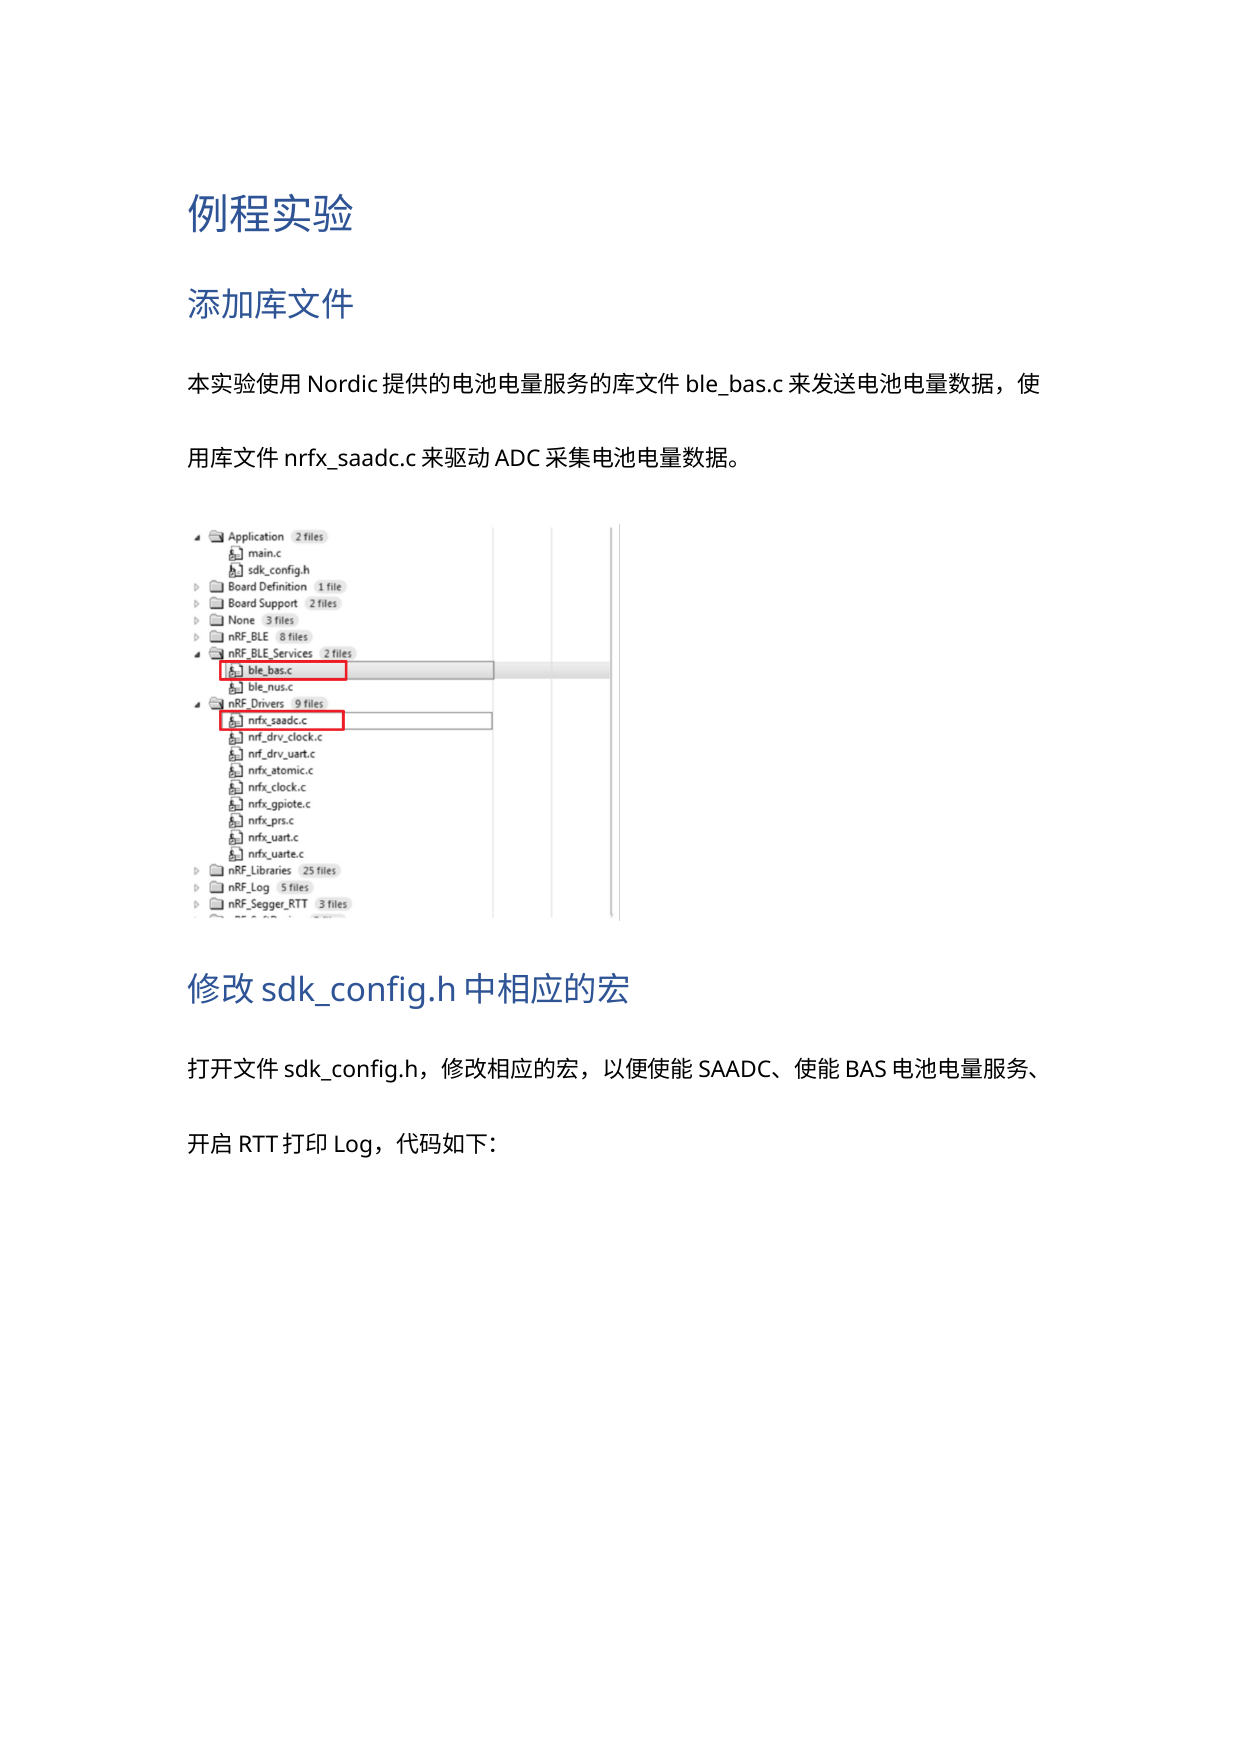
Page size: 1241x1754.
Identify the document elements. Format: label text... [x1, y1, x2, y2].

subtitle 添加库文件 [187, 269, 1053, 334]
text 本实验使用Nordic提供的电池电量服务的库文件ble_bas.c来发送电池电量数据，使用库文件nrfx_saadc.c来驱动ADC采集电池电量数据。 [187, 350, 1053, 489]
text 打开文件sdk_config.h，修改相应的宏，以便使能SAADC、使能BAS电池电量服务、开启RTT打印Log，代码如下： [187, 1036, 1053, 1175]
subtitle 修改sdk_config.h中相应的宏 [187, 955, 1053, 1020]
picture [187, 524, 620, 921]
subtitle 例程实验 [187, 179, 1053, 244]
